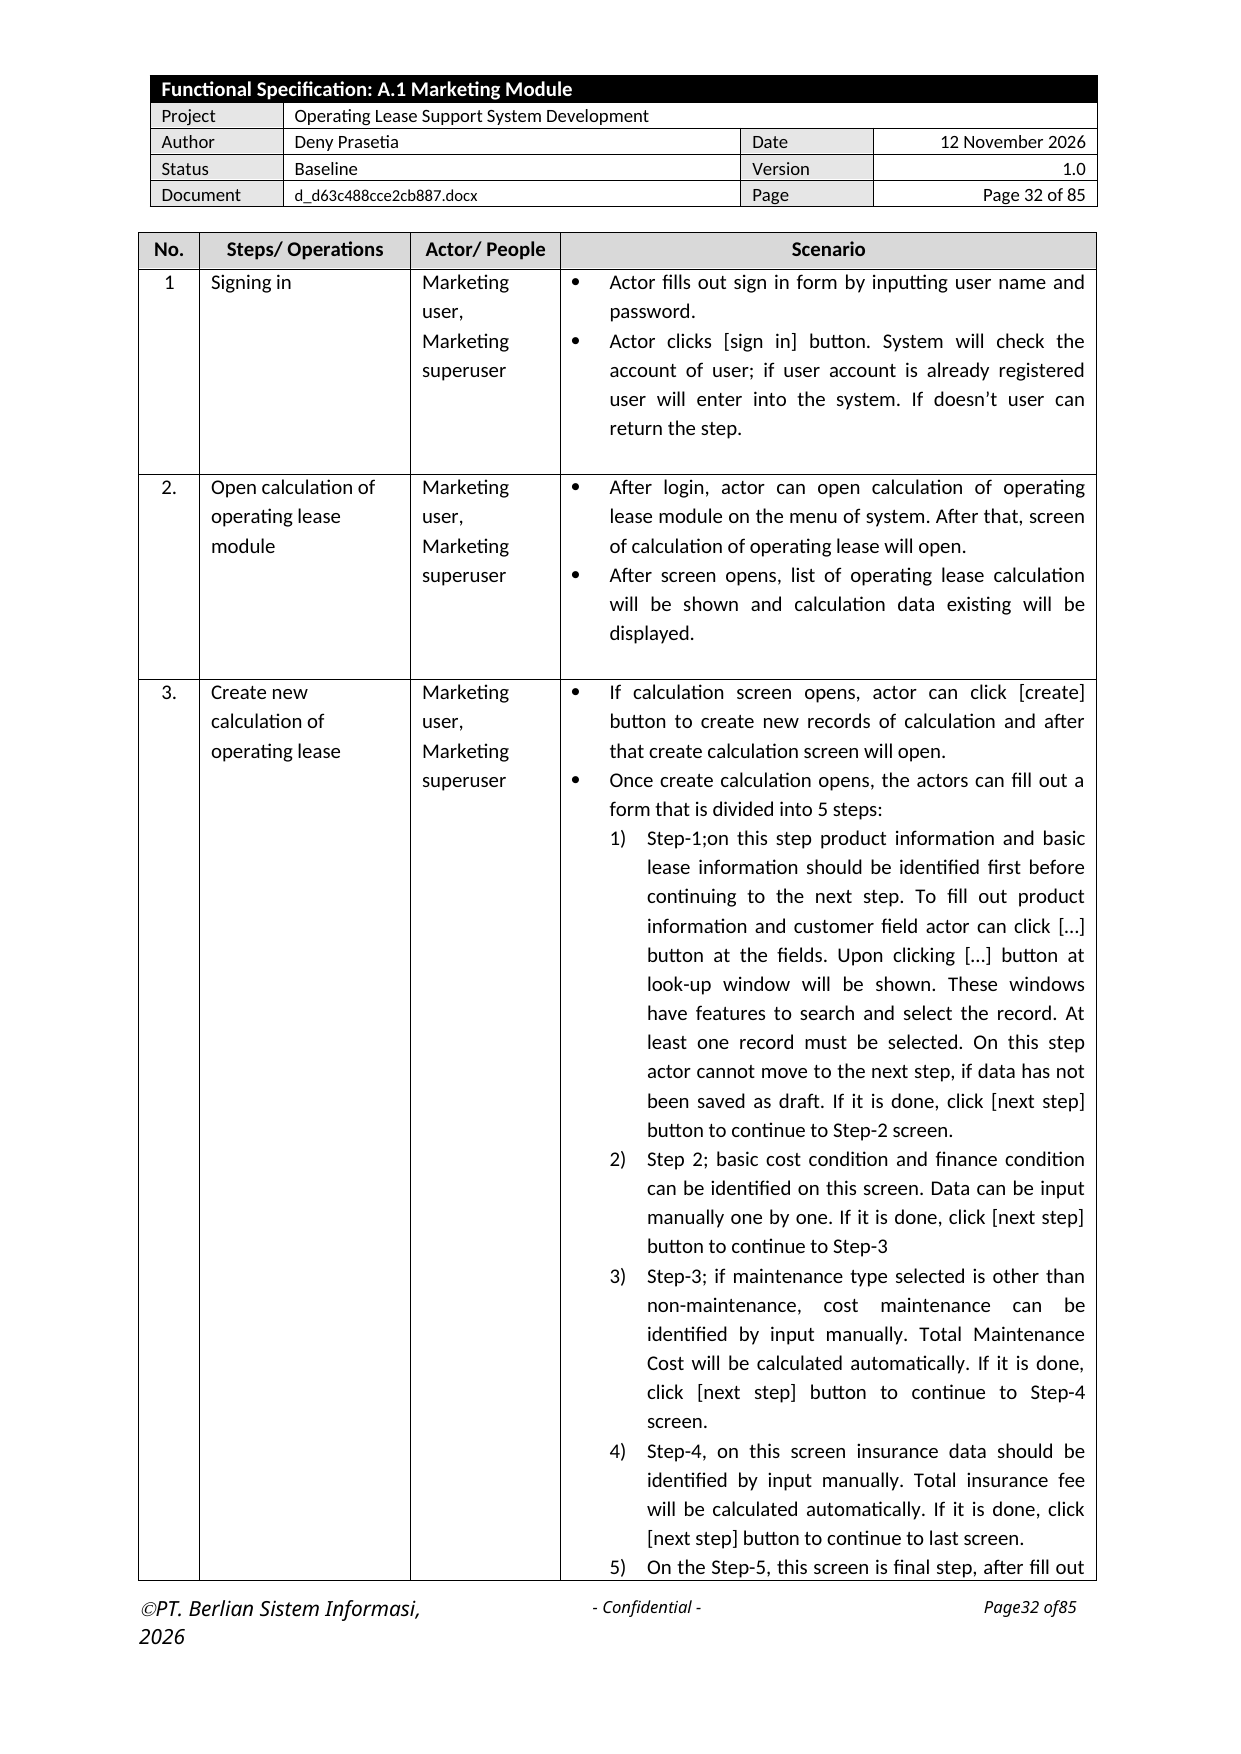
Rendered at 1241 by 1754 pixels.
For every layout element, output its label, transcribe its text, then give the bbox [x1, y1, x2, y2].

table_cell 3. [139, 680, 199, 1580]
table_cell Marketing user, Marketing superuser [411, 270, 560, 473]
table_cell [200, 680, 410, 1580]
table_cell Marketing user, Marketing superuser [411, 475, 560, 678]
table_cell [411, 680, 560, 1580]
table_cell Open calculation of operating lease module [200, 475, 410, 678]
table_header No. [139, 233, 199, 268]
table_header Steps/ Operations [200, 233, 410, 268]
table_cell 1 [139, 270, 199, 473]
table_cell Actor fills out sign in form by inputting user name and password. Actor clicks [sign in] button. System will check the account of user; if user account is already registered user will enter into the system. If doesn’t user can return the step. [561, 270, 1096, 473]
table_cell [561, 680, 1096, 1580]
table_cell Signing in [200, 270, 410, 473]
table_header Scenario [561, 233, 1096, 268]
table_cell After login, actor can open calculation of operating lease module on the menu of system. After that, screen of calculation of operating lease will open. After screen opens, list of operating lease calculation will be shown and calculation data existing will be displayed. [561, 475, 1096, 678]
table_header Actor/ People [411, 233, 560, 268]
table_cell 2. [139, 475, 199, 678]
